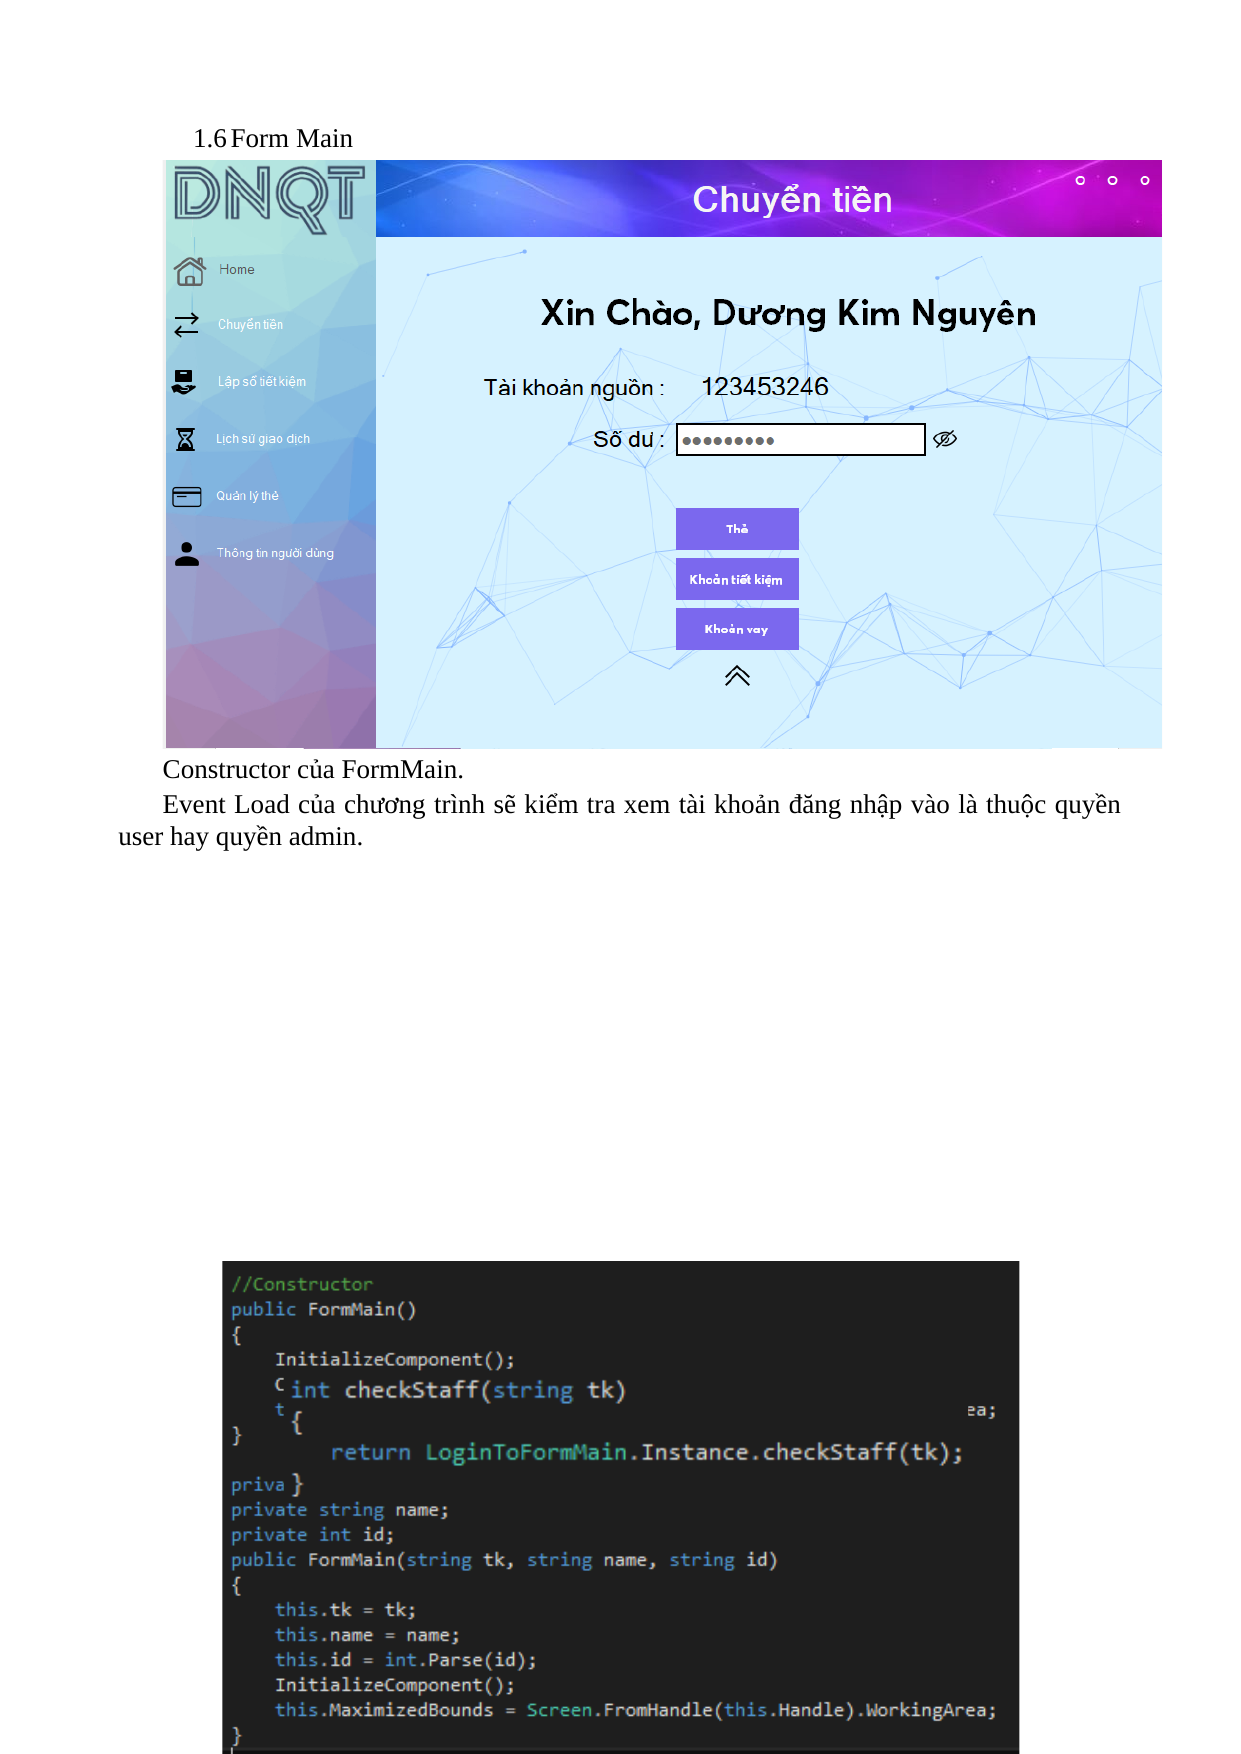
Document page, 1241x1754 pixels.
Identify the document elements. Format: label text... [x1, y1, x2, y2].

subtitle Form Main [193, 122, 1122, 153]
text Constructor của FormMain. [118, 753, 1122, 784]
picture [222, 1261, 1020, 1754]
picture [162, 160, 1163, 749]
text Event Load của chương trình sẽ kiểm tra xem tài khoản đăng nhập vào là thuộc quyền user hay quyền admin. [118, 788, 1122, 851]
